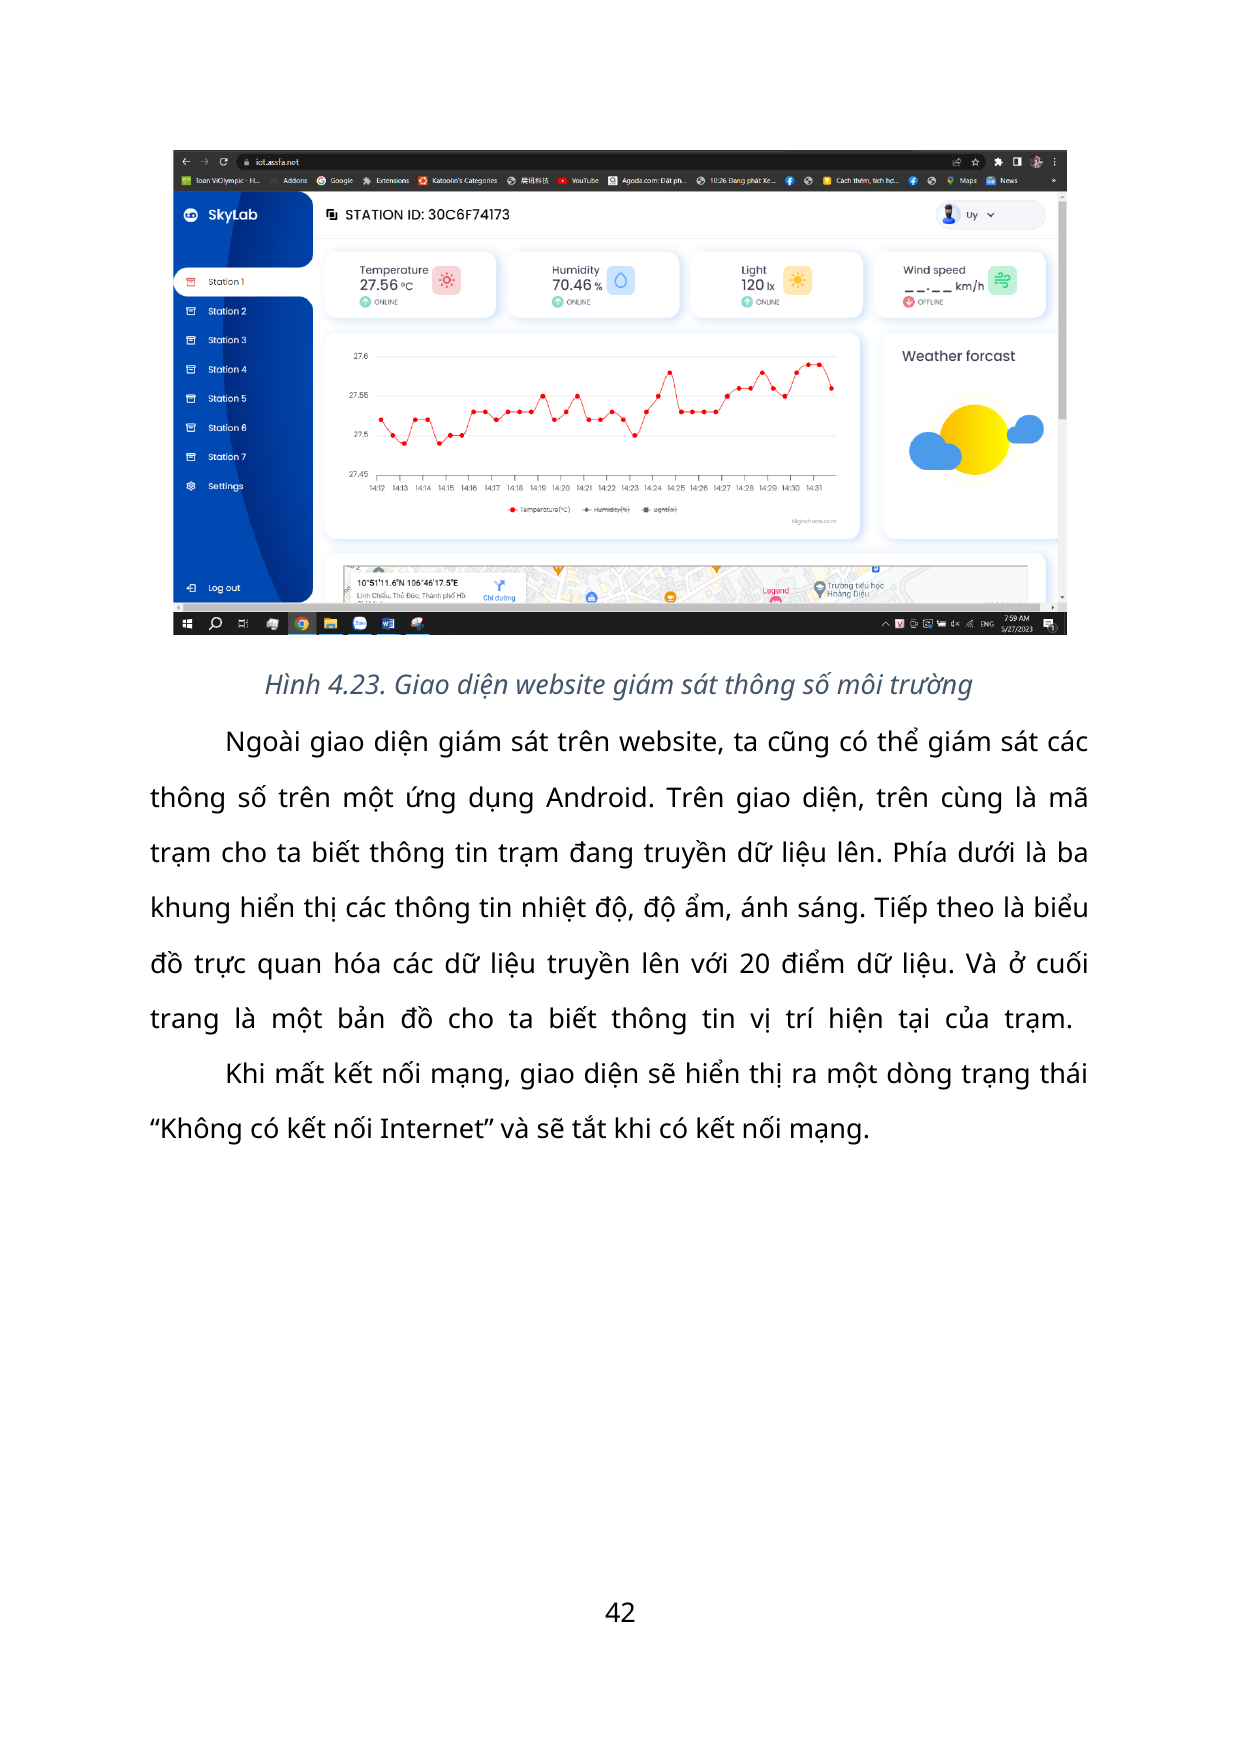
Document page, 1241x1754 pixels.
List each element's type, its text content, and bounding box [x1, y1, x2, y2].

picture [173, 150, 1067, 635]
text Ngoài giao diện giám sát trên website, ta cũng có thể giám sát các thông số trên một ứng dụng Android. Trên giao diện, trên cùng là mã trạm cho ta biết thông tin trạm đang truyền dữ liệu lên. Phía dưới là ba khung hiển thị các thông tin nhiệt độ, độ ẩm, ánh sáng. Tiếp theo là biểu đồ trực quan hóa các dữ liệu truyền lên với 20 điểm dữ liệu. Và ở cuối trang là một bản đồ cho ta biết thông tin vị trí hiện tại của trạm. Khi mất kết nối mạng, giao diện sẽ hiển thị ra một dòng trạng thái “Không có kết nối Internet” và sẽ tắt khi có kết nối mạng. [150, 723, 1090, 1147]
